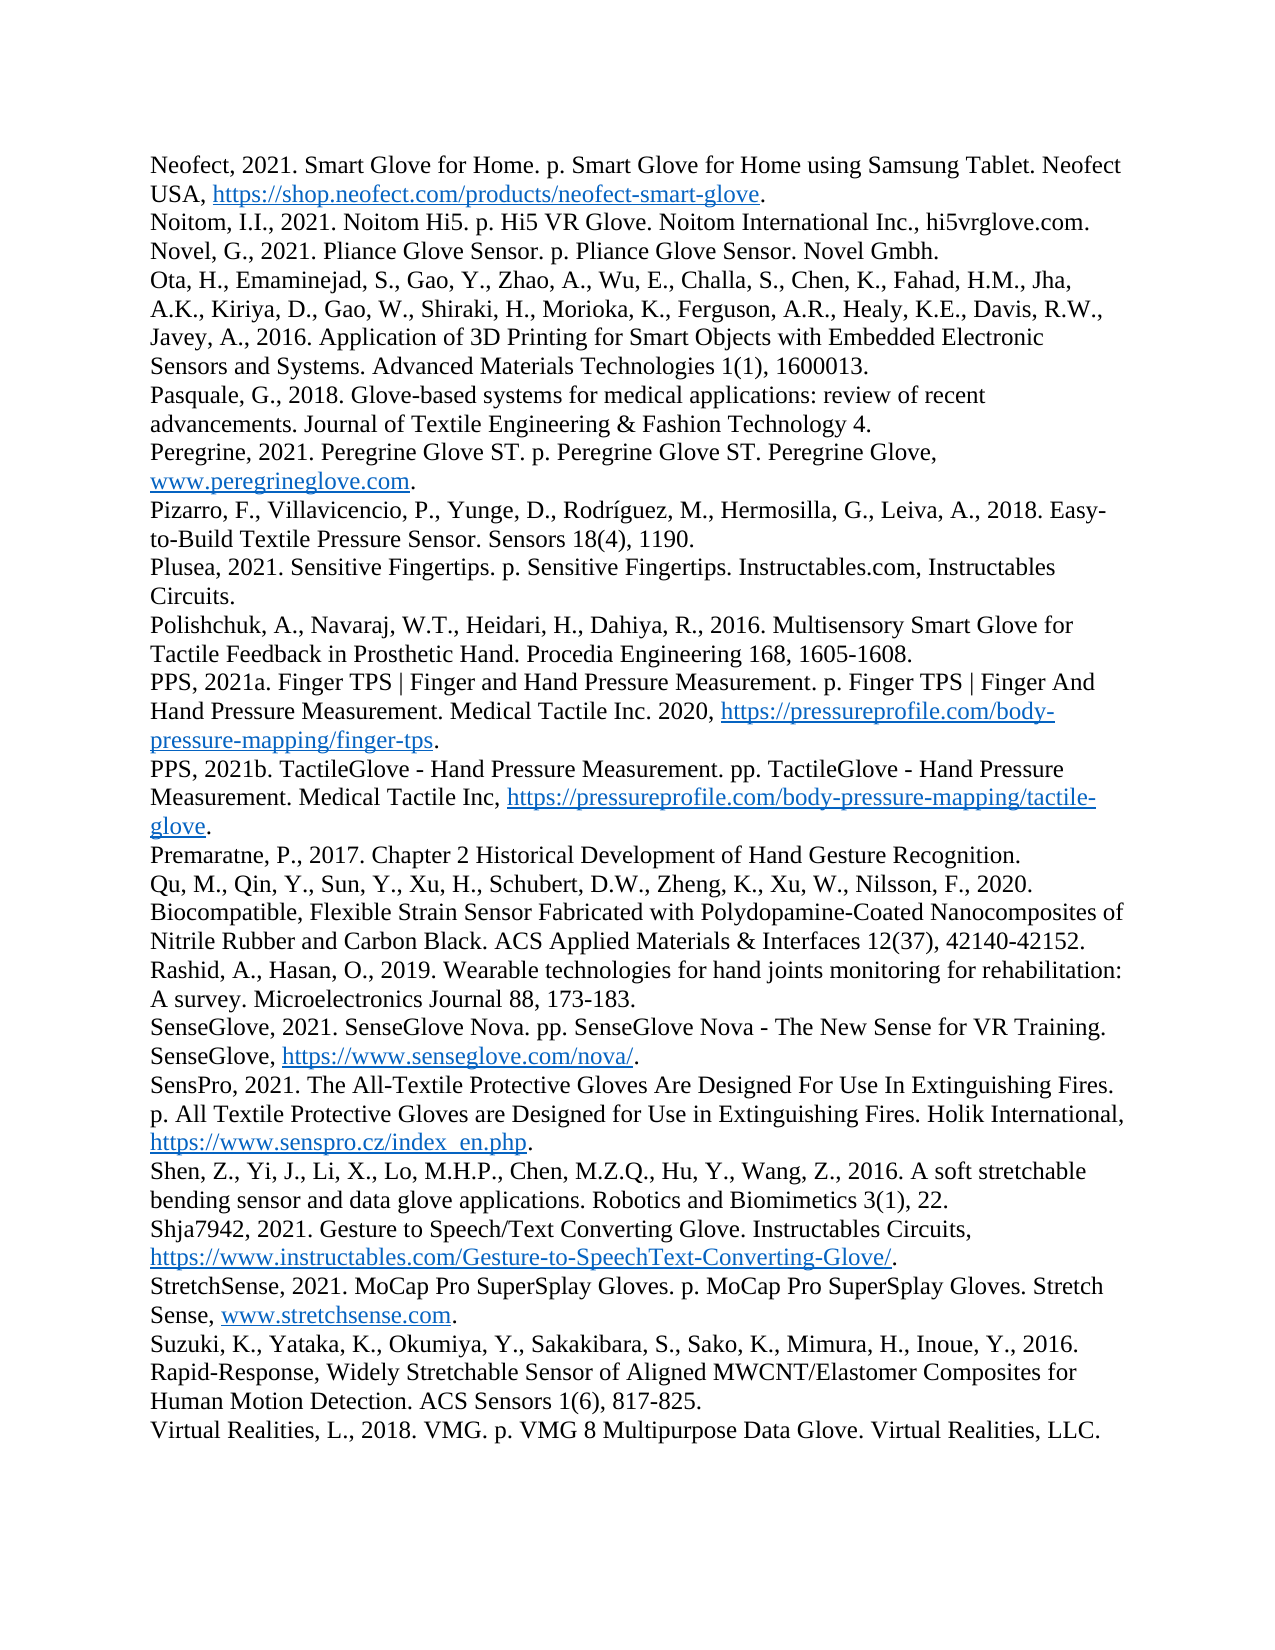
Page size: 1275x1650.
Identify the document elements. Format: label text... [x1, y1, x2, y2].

text Ota, H., Emaminejad, S., Gao, Y., Zhao, A., Wu, E., Challa, S., Chen, K., Fahad, H.M., Jha, A.K., Kiriya, D., Gao, W., Shiraki, H., Morioka, K., Ferguson, A.R., Healy, K.E., Davis, R.W., Javey, A., 2016. Application of 3D Printing for Smart Objects with Embedded Electronic Sensors and Systems. Advanced Materials Technologies 1(1), 1600013. [150, 265, 1125, 380]
text Noitom, I.I., 2021. Noitom Hi5. p. Hi5 VR Glove. Noitom International Inc., hi5vrglove.com. [150, 207, 1125, 236]
text PPS, 2021a. Finger TPS | Finger and Hand Pressure Measurement. p. Finger TPS | Finger And Hand Pressure Measurement. Medical Tactile Inc. 2020, https://pressureprofile.com/body-pressure-mapping/finger-tps. [150, 667, 1125, 754]
text SenseGlove, 2021. SenseGlove Nova. pp. SenseGlove Nova - The New Sense for VR Training. SenseGlove, https://www.senseglove.com/nova/. [150, 1012, 1125, 1070]
text Shja7942, 2021. Gesture to Speech/Text Converting Glove. Instructables Circuits, https://www.instructables.com/Gesture-to-SpeechText-Converting-Glove/. [150, 1214, 1125, 1271]
text Pizarro, F., Villavicencio, P., Yunge, D., Rodríguez, M., Hermosilla, G., Leiva, A., 2018. Easy-to-Build Textile Pressure Sensor. Sensors 18(4), 1190. [150, 495, 1125, 552]
text Suzuki, K., Yataka, K., Okumiya, Y., Sakakibara, S., Sako, K., Mimura, H., Inoue, Y., 2016. Rapid-Response, Widely Stretchable Sensor of Aligned MWCNT/Elastomer Composites for Human Motion Detection. ACS Sensors 1(6), 817-825. [150, 1329, 1125, 1415]
text StretchSense, 2021. MoCap Pro SuperSplay Gloves. p. MoCap Pro SuperSplay Gloves. Stretch Sense, www.stretchsense.com. [150, 1271, 1125, 1329]
text Novel, G., 2021. Pliance Glove Sensor. p. Pliance Glove Sensor. Novel Gmbh. [150, 236, 1125, 265]
text Virtual Realities, L., 2018. VMG. p. VMG 8 Multipurpose Data Glove. Virtual Realities, LLC. [150, 1415, 1125, 1444]
text Rashid, A., Hasan, O., 2019. Wearable technologies for hand joints monitoring for rehabilitation: A survey. Microelectronics Journal 88, 173-183. [150, 955, 1125, 1012]
text Neofect, 2021. Smart Glove for Home. p. Smart Glove for Home using Samsung Tablet. Neofect USA, https://shop.neofect.com/products/neofect-smart-glove. [150, 150, 1125, 207]
text Polishchuk, A., Navaraj, W.T., Heidari, H., Dahiya, R., 2016. Multisensory Smart Glove for Tactile Feedback in Prosthetic Hand. Procedia Engineering 168, 1605-1608. [150, 610, 1125, 667]
text Qu, M., Qin, Y., Sun, Y., Xu, H., Schubert, D.W., Zheng, K., Xu, W., Nilsson, F., 2020. Biocompatible, Flexible Strain Sensor Fabricated with Polydopamine-Coated Nanocomposites of Nitrile Rubber and Carbon Black. ACS Applied Materials & Interfaces 12(37), 42140-42152. [150, 869, 1125, 955]
text Peregrine, 2021. Peregrine Glove ST. p. Peregrine Glove ST. Peregrine Glove, www.peregrineglove.com. [150, 437, 1125, 495]
text SensPro, 2021. The All-Textile Protective Gloves Are Designed For Use In Extinguishing Fires. p. All Textile Protective Gloves are Designed for Use in Extinguishing Fires. Holik International, https://www.senspro.cz/index_en.php. [150, 1070, 1125, 1156]
text Premaratne, P., 2017. Chapter 2 Historical Development of Hand Gesture Recognition. [150, 840, 1125, 869]
text Shen, Z., Yi, J., Li, X., Lo, M.H.P., Chen, M.Z.Q., Hu, Y., Wang, Z., 2016. A soft stretchable bending sensor and data glove applications. Robotics and Biomimetics 3(1), 22. [150, 1156, 1125, 1214]
text Pasquale, G., 2018. Glove-based systems for medical applications: review of recent advancements. Journal of Textile Engineering & Fashion Technology 4. [150, 380, 1125, 437]
text PPS, 2021b. TactileGlove - Hand Pressure Measurement. pp. TactileGlove - Hand Pressure Measurement. Medical Tactile Inc, https://pressureprofile.com/body-pressure-mapping/tactile-glove. [150, 754, 1125, 840]
text Plusea, 2021. Sensitive Fingertips. p. Sensitive Fingertips. Instructables.com, Instructables Circuits. [150, 552, 1125, 610]
